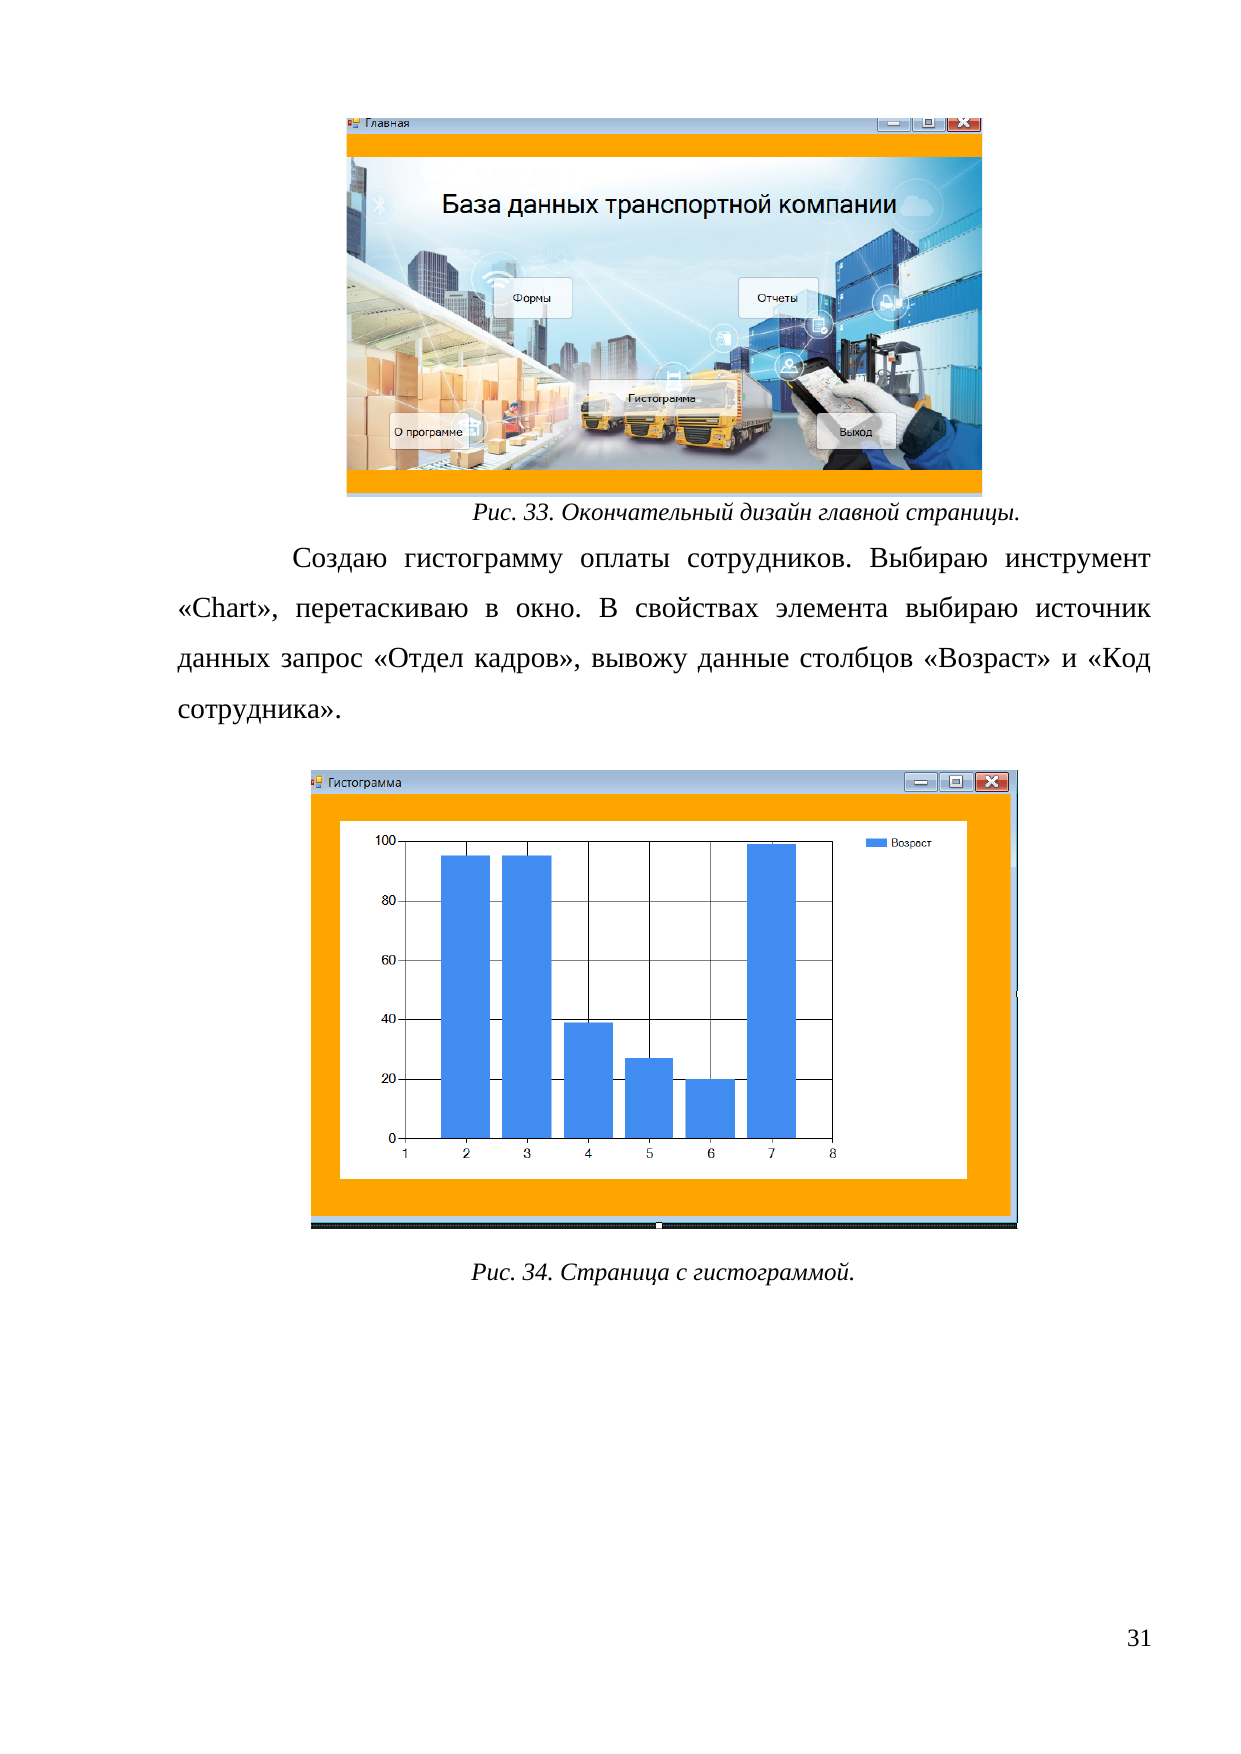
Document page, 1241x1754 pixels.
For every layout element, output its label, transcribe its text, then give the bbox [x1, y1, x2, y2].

text Создаю гистограмму оплаты сотрудников. Выбираю инструмент «Chart», перетаскиваю в окно. В свойствах элемента выбираю источник данных запрос «Отдел кадров», вывожу данные столбцов «Возраст» и «Код сотрудника». [177, 540, 1152, 724]
picture [346, 118, 983, 497]
picture [311, 770, 1018, 1229]
text Рис. 34. Страница с гистограммой. [177, 1257, 1152, 1286]
text Рис. 33. Окончательный дизайн главной страницы. [398, 497, 1152, 526]
